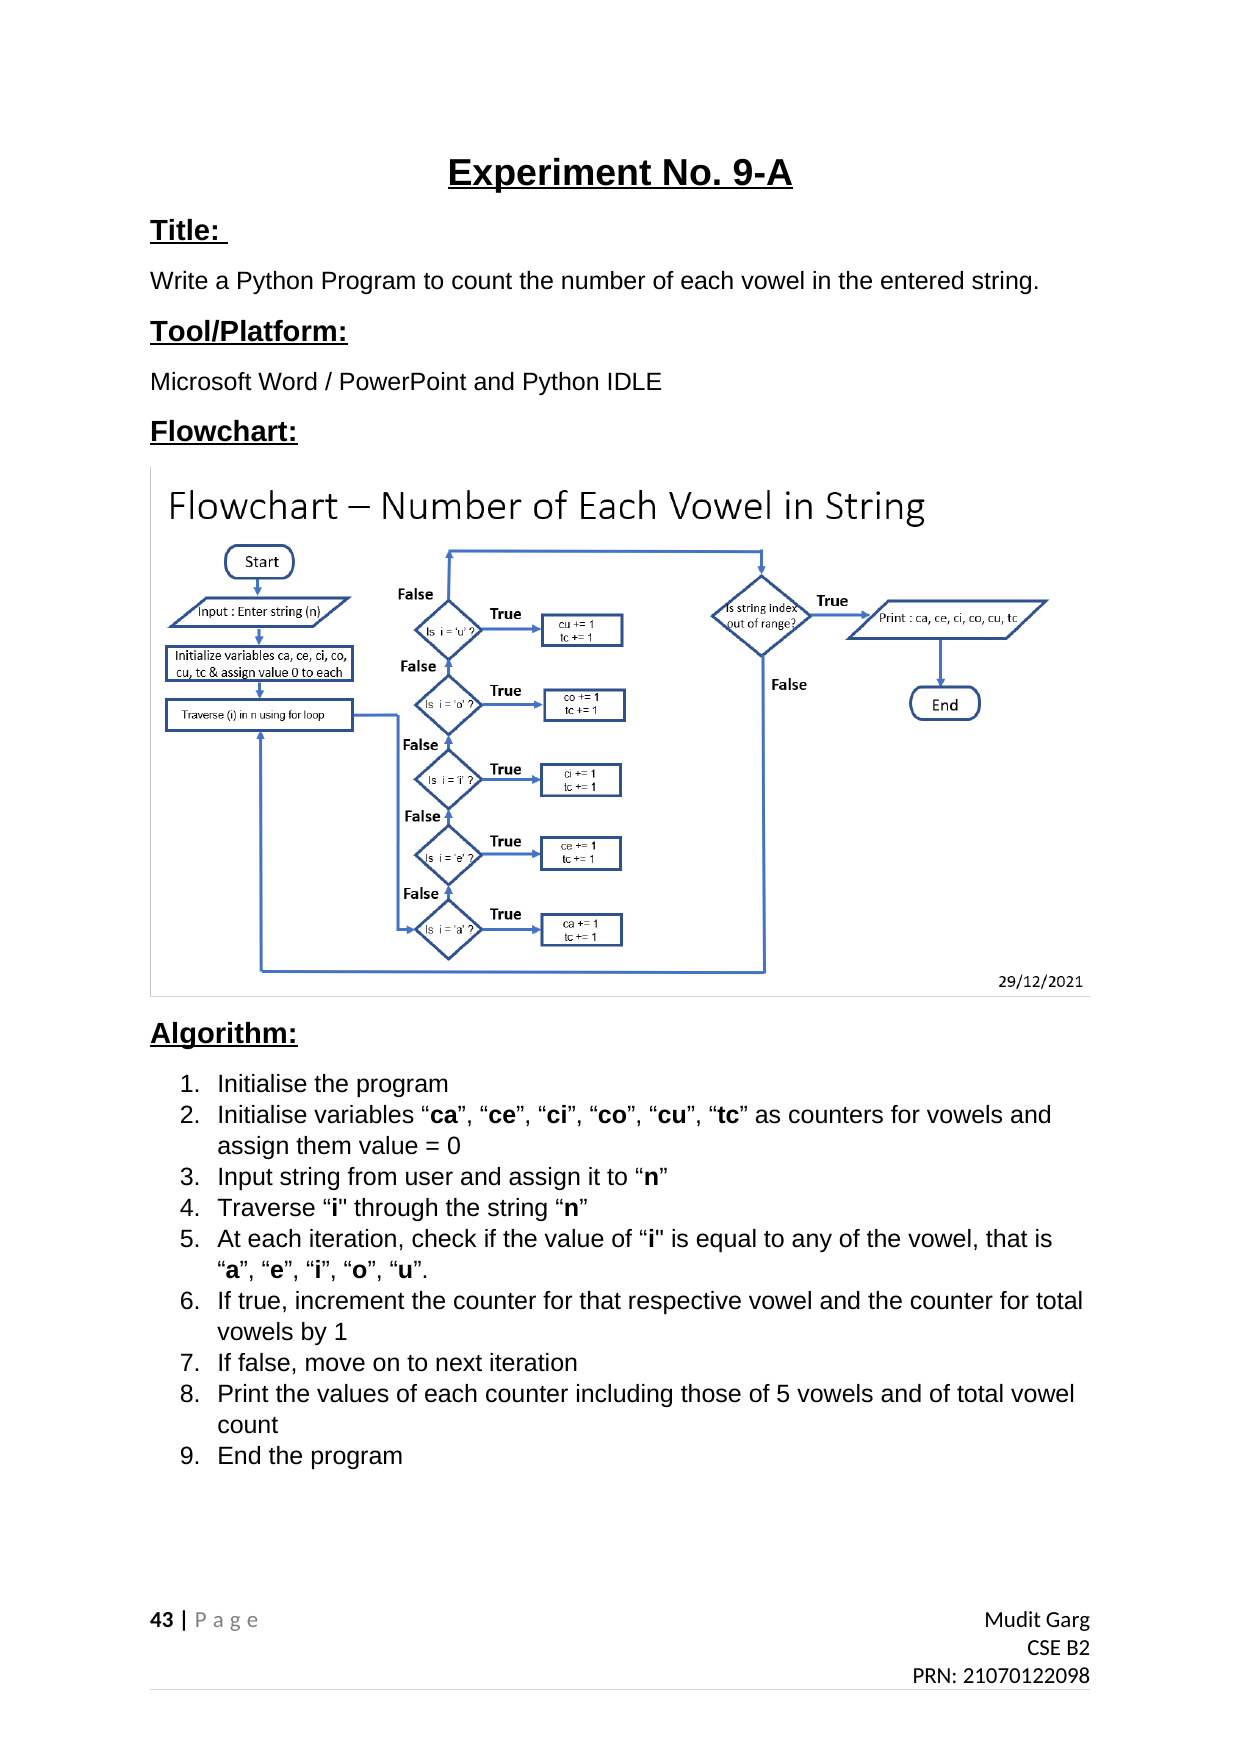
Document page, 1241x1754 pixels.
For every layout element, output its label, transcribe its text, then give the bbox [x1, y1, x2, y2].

text Title: [150, 213, 1090, 247]
text Microsoft Word / PowerPoint and Python IDLE [150, 367, 1090, 395]
list Traverse “i" through the string “n” [179, 1193, 1090, 1222]
text Experiment No. 9-A [150, 150, 1090, 193]
text Flowchart: [150, 414, 1090, 448]
text Tool/Platform: [150, 314, 1090, 347]
list At each iteration, check if the value of “i" is equal to any of the vowel, that is “a”, “e”, “i”, “o”, “u”. [179, 1224, 1090, 1284]
list End the program [179, 1441, 1090, 1470]
list Initialise variables “ca”, “ce”, “ci”, “co”, “cu”, “tc” as counters for vowels and assign them value = 0 [179, 1100, 1090, 1159]
list Input string from user and assign it to “n” [179, 1162, 1090, 1191]
text Algorithm: [150, 1016, 1090, 1049]
list Print the values of each counter including those of 5 vowels and of total vowel count [179, 1379, 1090, 1439]
list If true, increment the counter for that respective vowel and the counter for total vowels by 1 [179, 1286, 1090, 1346]
list If false, move on to next iteration [179, 1348, 1090, 1377]
text Write a Python Program to count the number of each vowel in the entered string. [150, 266, 1090, 295]
list Initialise the program [179, 1069, 1090, 1097]
picture [150, 467, 1091, 997]
